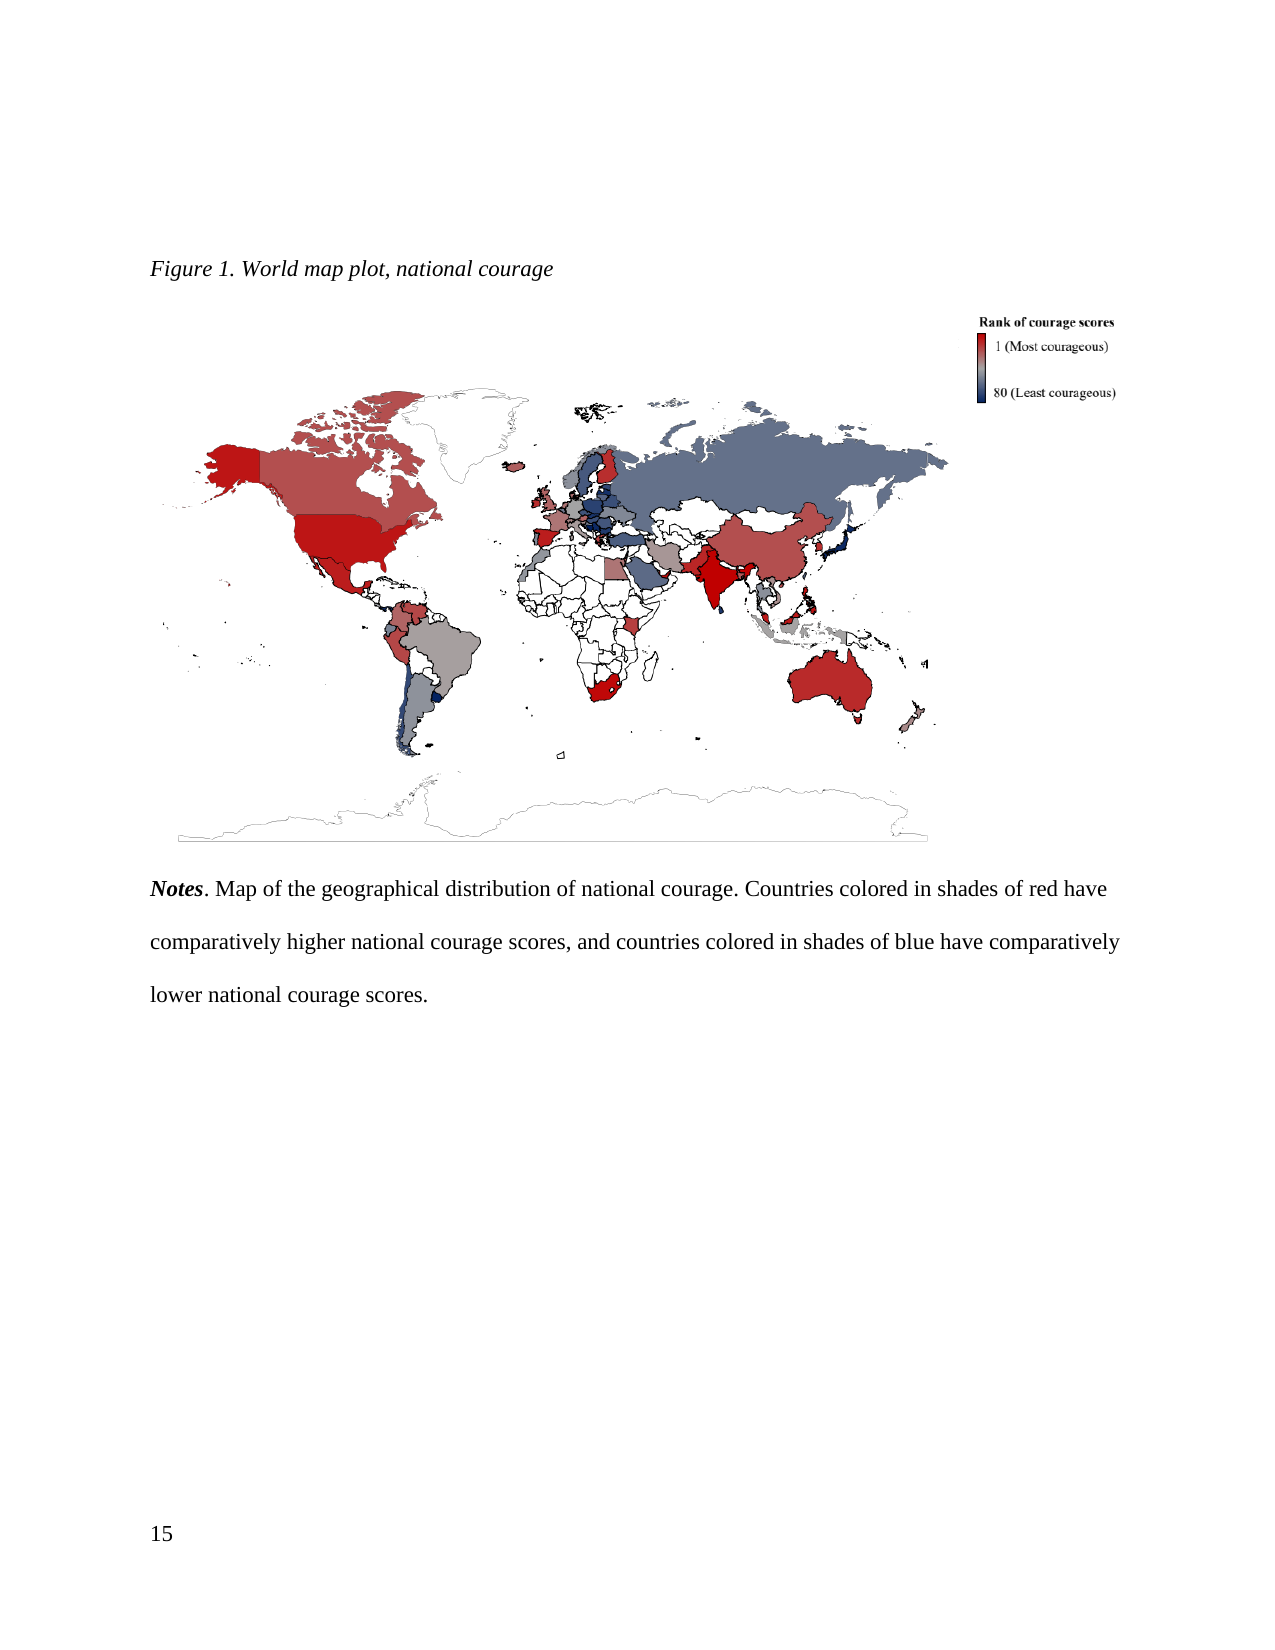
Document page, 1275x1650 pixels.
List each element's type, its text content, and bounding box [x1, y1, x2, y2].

text Notes. Map of the geographical distribution of national courage. Countries colored in shades of red have comparatively higher national courage scores, and countries colored in shades of blue have comparatively lower national courage scores. [150, 875, 1125, 1007]
text Figure 1. World map plot, national courage [150, 255, 1125, 282]
